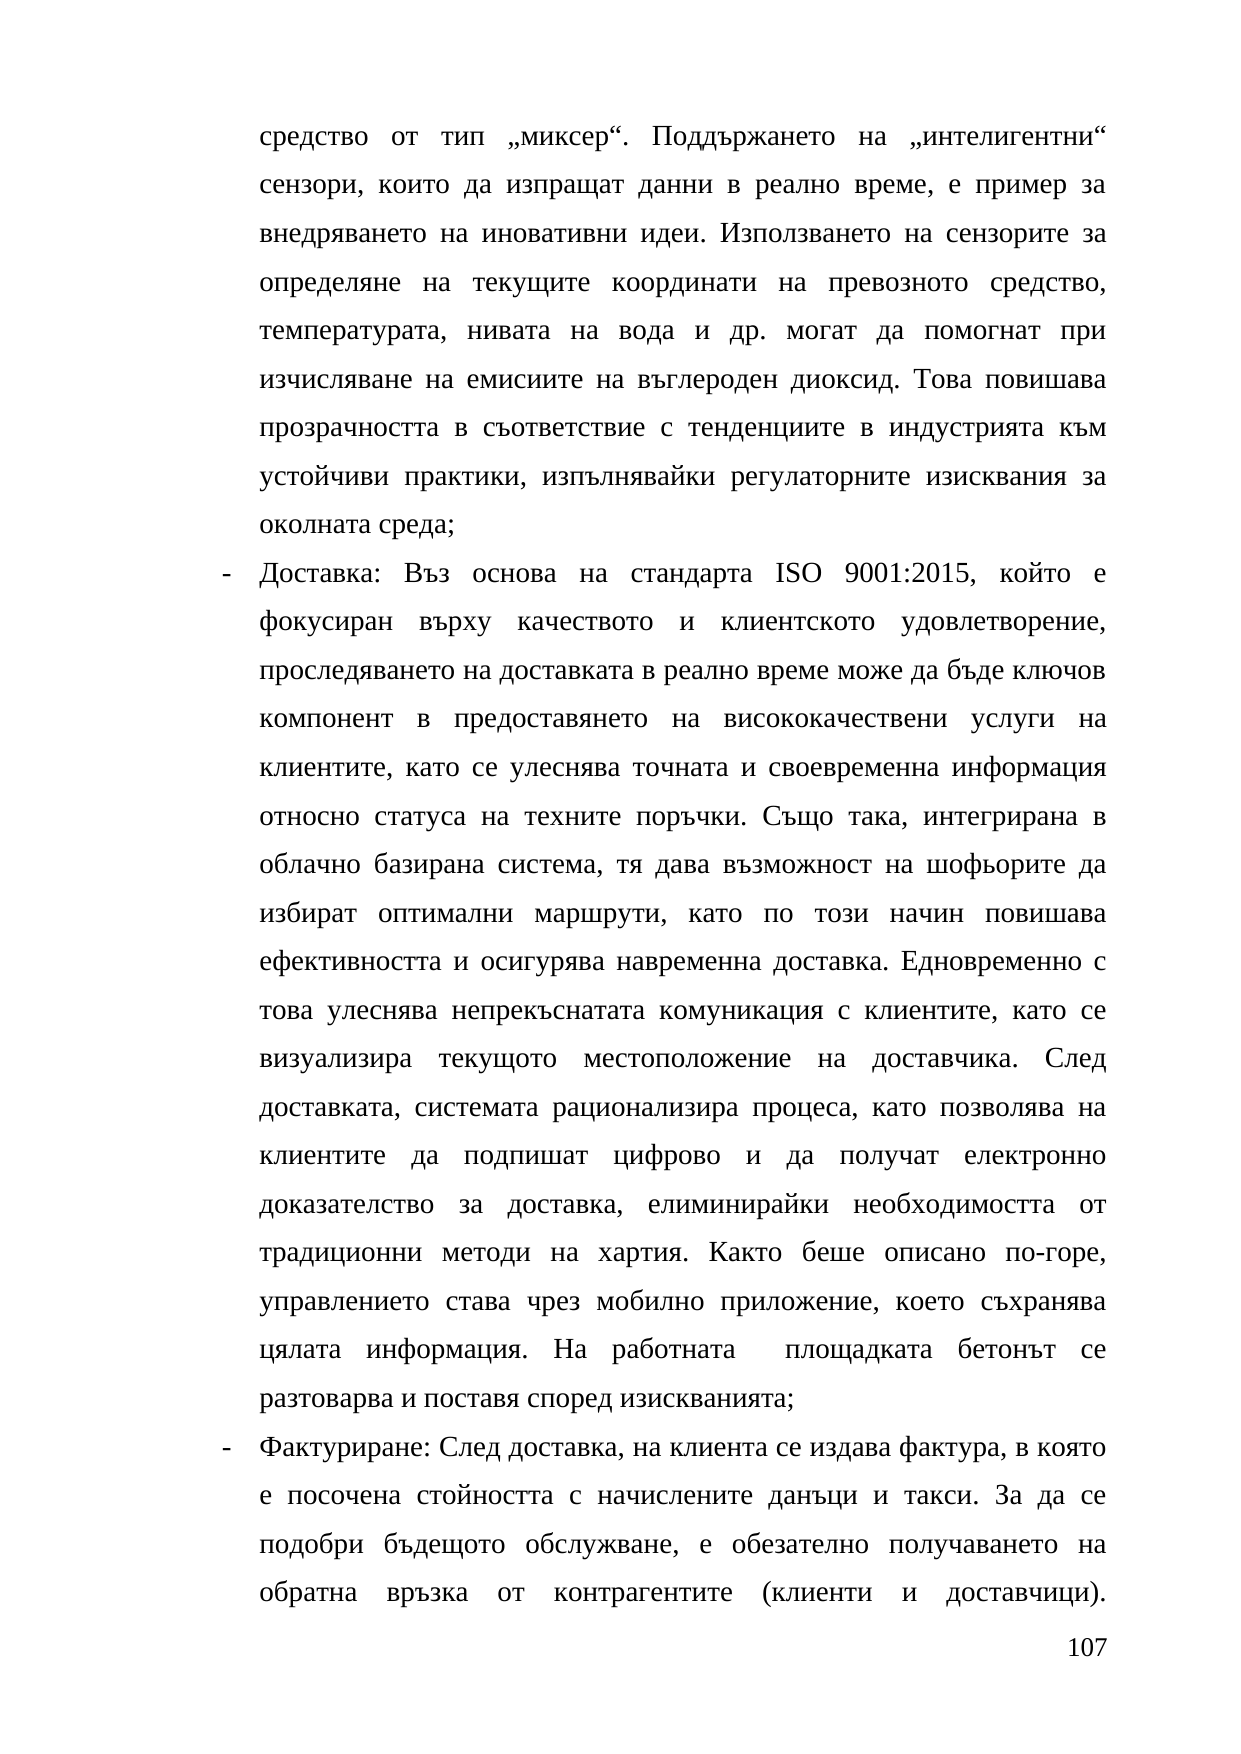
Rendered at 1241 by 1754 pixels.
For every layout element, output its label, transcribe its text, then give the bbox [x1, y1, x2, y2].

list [222, 1429, 1107, 1608]
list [222, 118, 1107, 540]
list Доставка: Въз основа на стандарта ISO 9001:2015, който е фокусиран върху качеството и клиентското удовлетворение, проследяването на доставката в реално време може да бъде ключов компонент в предоставянето на висококачествени услуги на клиентите, като се улеснява точната и своевременна информация относно статуса на техните поръчки. Също така, интегрирана в облачно базирана система, тя дава възможност на шофьорите да избират оптимални маршрути, като по този начин повишава ефективността и осигурява навременна доставка. Едновременно с това улеснява непрекъснатата комуникация с клиентите, като се визуализира текущото местоположение на доставчика. След доставката, системата рационализира процеса, като позволява на клиентите да подпишат цифрово и да получат електронно доказателство за доставка, елиминирайки необходимостта от традиционни методи на хартия. Както беше описано по-горе, управлението става чрез мобилно приложение, което съхранява цялата информация. На работната площадката бетонът се разтоварва и поставя според изискванията; [222, 555, 1107, 1414]
